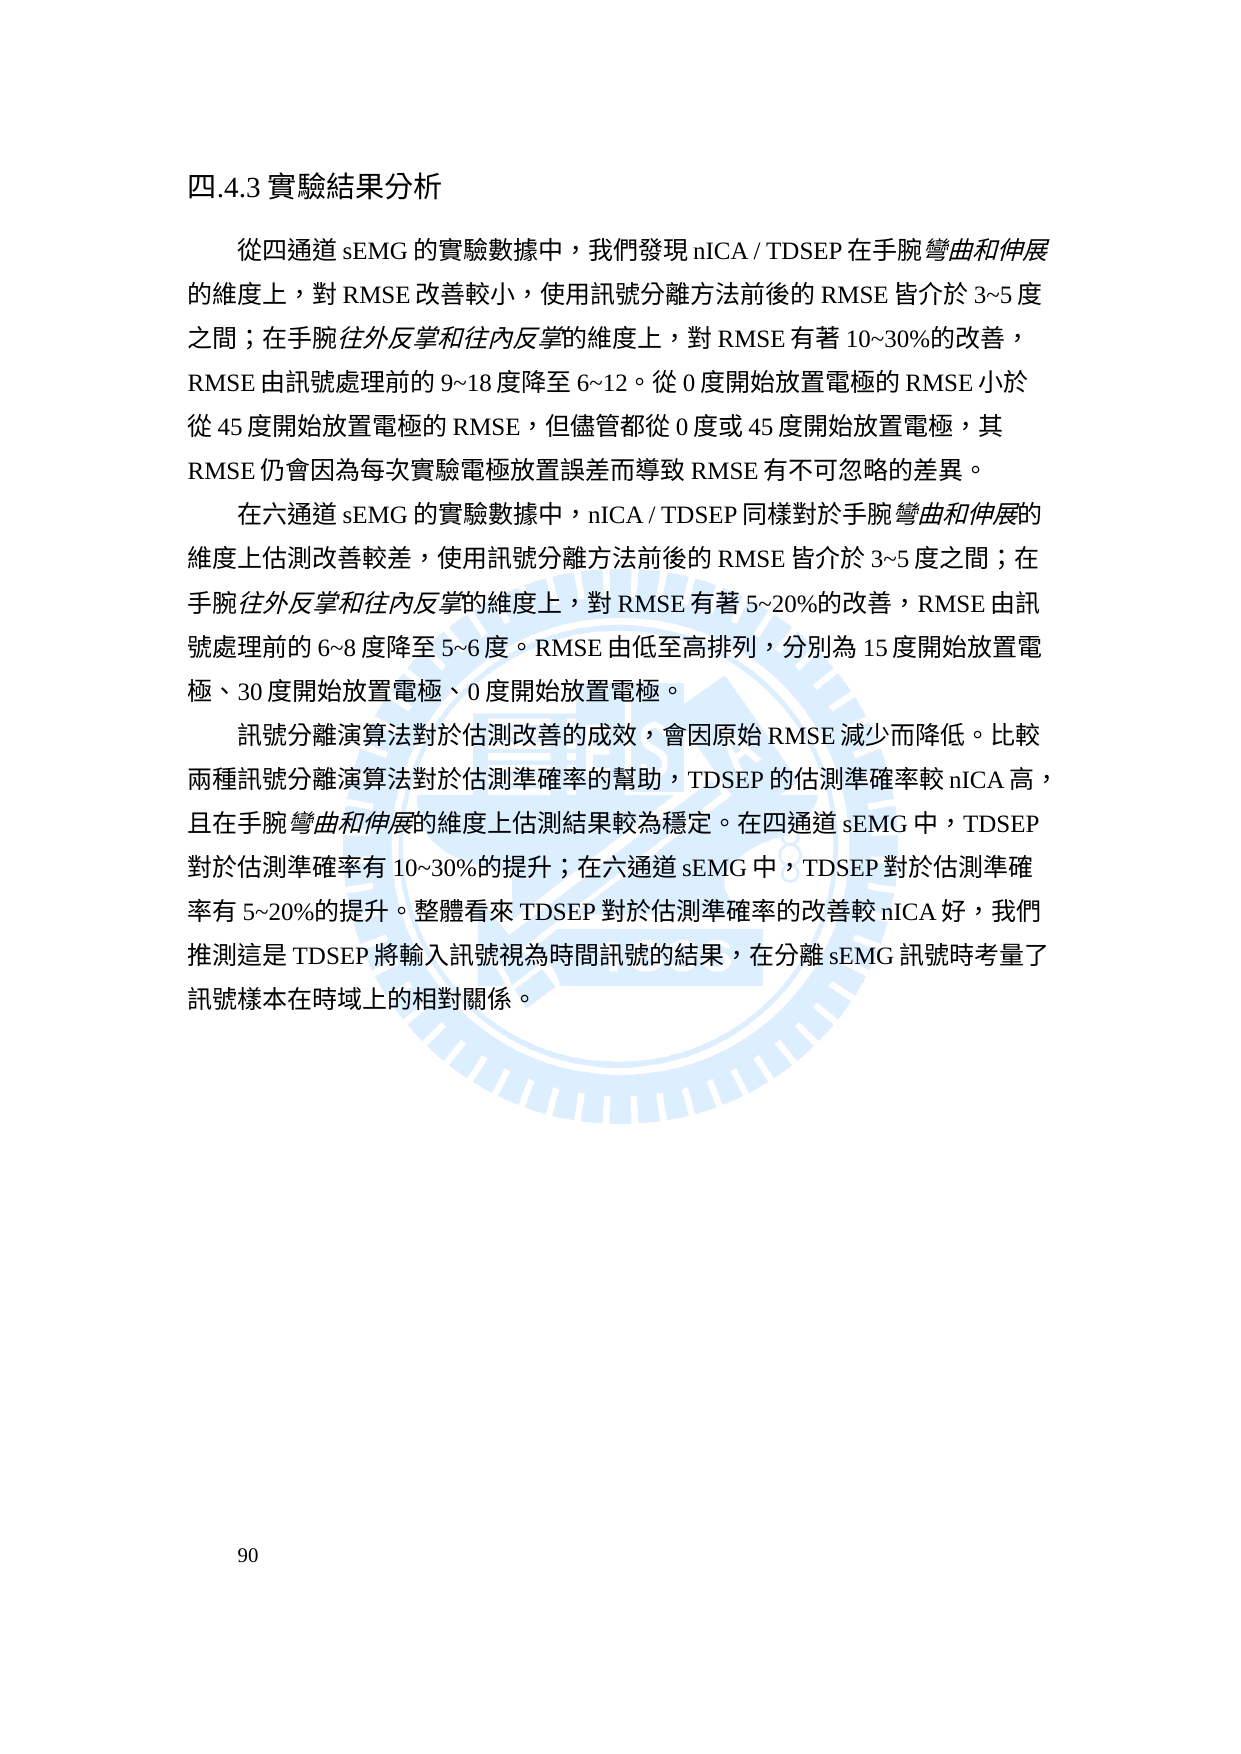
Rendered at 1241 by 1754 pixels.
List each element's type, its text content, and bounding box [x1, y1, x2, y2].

subtitle 實驗結果分析 [187, 163, 1053, 206]
text 從四通道sEMG的實驗數據中，我們發現nICA / TDSEP在手腕彎曲和伸展的維度上，對RMSE改善較小，使用訊號分離方法前後的RMSE皆介於3~5度之間；在手腕往外反掌和往內反掌的維度上，對RMSE有著10~30%的改善，RMSE由訊號處理前的9~18度降至6~12。從0度開始放置電極的RMSE小於從45度開始放置電極的RMSE，但儘管都從0度或45度開始放置電極，其RMSE仍會因為每次實驗電極放置誤差而導致RMSE有不可忽略的差異。 [187, 227, 1053, 491]
text 在六通道sEMG的實驗數據中，nICA / TDSEP同樣對於手腕彎曲和伸展的維度上估測改善較差，使用訊號分離方法前後的RMSE皆介於3~5度之間；在手腕往外反掌和往內反掌的維度上，對RMSE有著5~20%的改善，RMSE由訊號處理前的6~8度降至5~6度。RMSE由低至高排列，分別為15度開始放置電極、30度開始放置電極、0度開始放置電極。 [187, 491, 1053, 711]
text 訊號分離演算法對於估測改善的成效，會因原始RMSE減少而降低。比較兩種訊號分離演算法對於估測準確率的幫助，TDSEP的估測準確率較nICA高，且在手腕彎曲和伸展的維度上估測結果較為穩定。在四通道sEMG中，TDSEP對於估測準確率有10~30%的提升；在六通道sEMG中，TDSEP對於估測準確率有5~20%的提升。整體看來TDSEP對於估測準確率的改善較nICA好，我們推測這是TDSEP將輸入訊號視為時間訊號的結果，在分離sEMG訊號時考量了訊號樣本在時域上的相對關係。 [187, 711, 1053, 1020]
